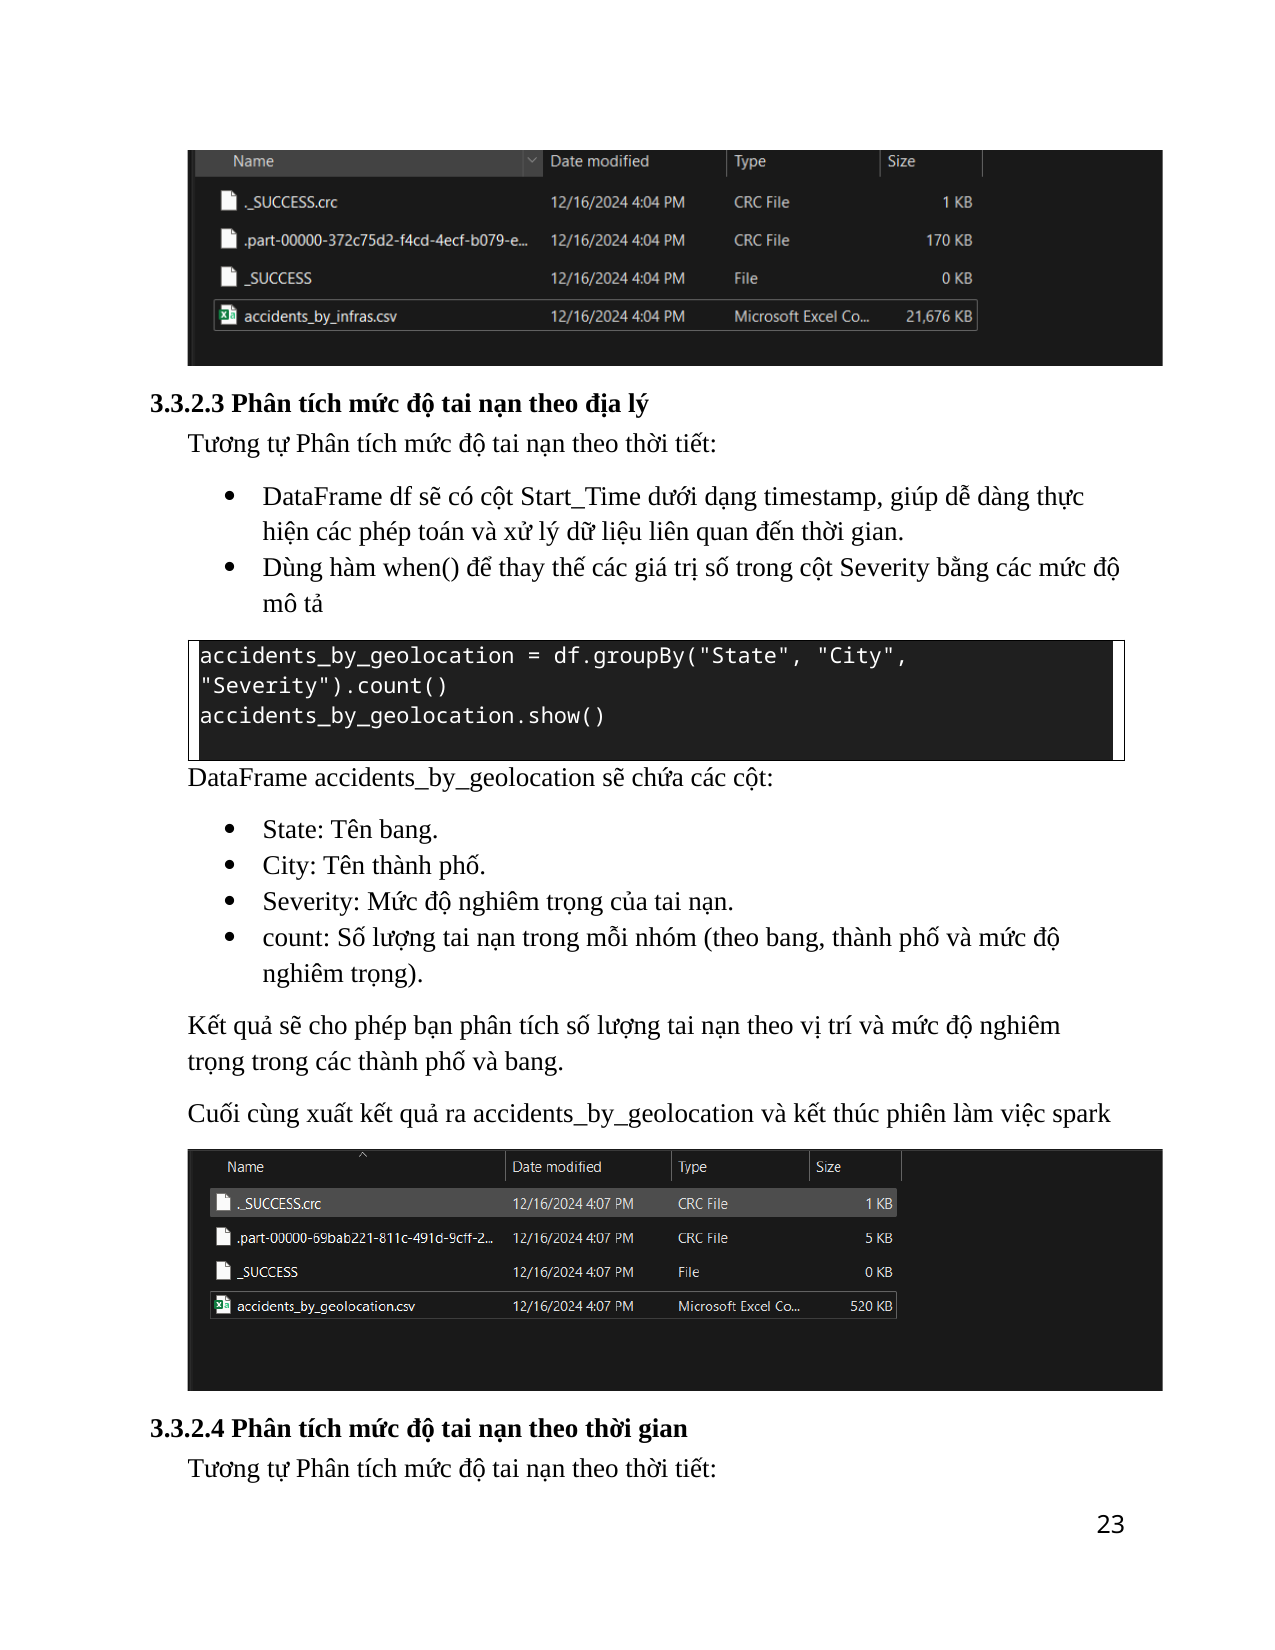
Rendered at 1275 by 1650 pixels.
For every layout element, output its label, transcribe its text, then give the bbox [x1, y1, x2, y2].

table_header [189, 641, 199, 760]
list State: Tên bang. [225, 813, 1125, 844]
text Tương tự Phân tích mức độ tai nạn theo thời tiết: [187, 1452, 1125, 1483]
list Dùng hàm when() để thay thế các giá trị số trong cột Severity bằng các mức độ mô tả [225, 551, 1125, 618]
text Tương tự Phân tích mức độ tai nạn theo thời tiết: [187, 427, 1125, 458]
picture [187, 150, 1163, 366]
text Kết quả sẽ cho phép bạn phân tích số lượng tai nạn theo vị trí và mức độ nghiêm trọng trong các thành phố và bang. [187, 1009, 1125, 1076]
list DataFrame df sẽ có cột Start_Time dưới dạng timestamp, giúp dễ dàng thực hiện các phép toán và xử lý dữ liệu liên quan đến thời gian. [225, 480, 1125, 547]
subtitle 3.3.2.4 Phân tích mức độ tai nạn theo thời gian [150, 1412, 1125, 1443]
picture [187, 1149, 1163, 1391]
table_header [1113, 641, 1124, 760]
list City: Tên thành phố. [225, 849, 1125, 880]
text DataFrame accidents_by_geolocation sẽ chứa các cột: [187, 761, 1125, 792]
text Cuối cùng xuất kết quả ra accidents_by_geolocation và kết thúc phiên làm việc spark [187, 1097, 1125, 1128]
list Severity: Mức độ nghiêm trọng của tai nạn. [225, 885, 1125, 916]
subtitle 3.3.2.3 Phân tích mức độ tai nạn theo địa lý [150, 387, 1125, 418]
list count: Số lượng tai nạn trong mỗi nhóm (theo bang, thành phố và mức độ nghiêm trọng). [225, 921, 1125, 988]
